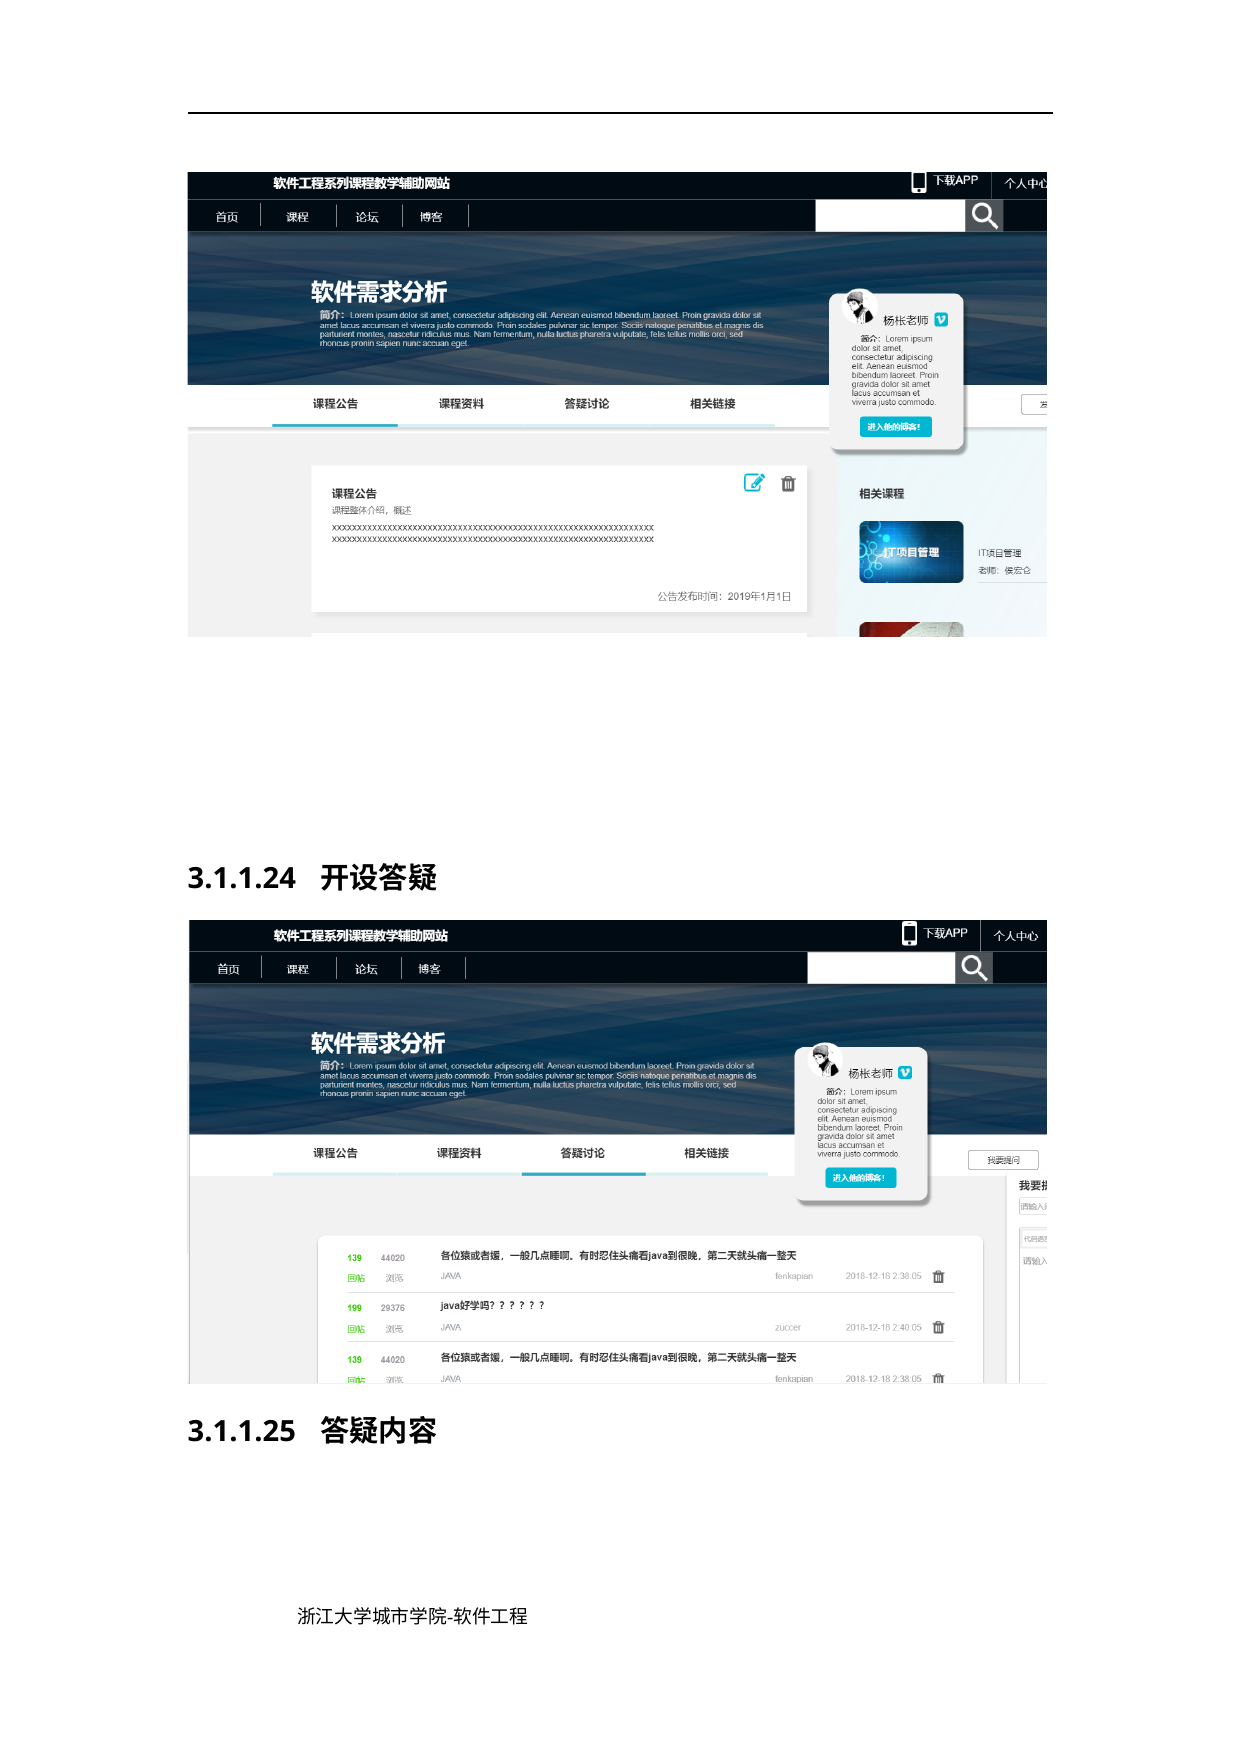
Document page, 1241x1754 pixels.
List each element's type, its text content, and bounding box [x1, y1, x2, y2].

text 答疑内容 [187, 1396, 1053, 1461]
text 开设答疑 [187, 843, 1053, 908]
picture [187, 172, 1047, 637]
picture [187, 920, 1047, 1384]
